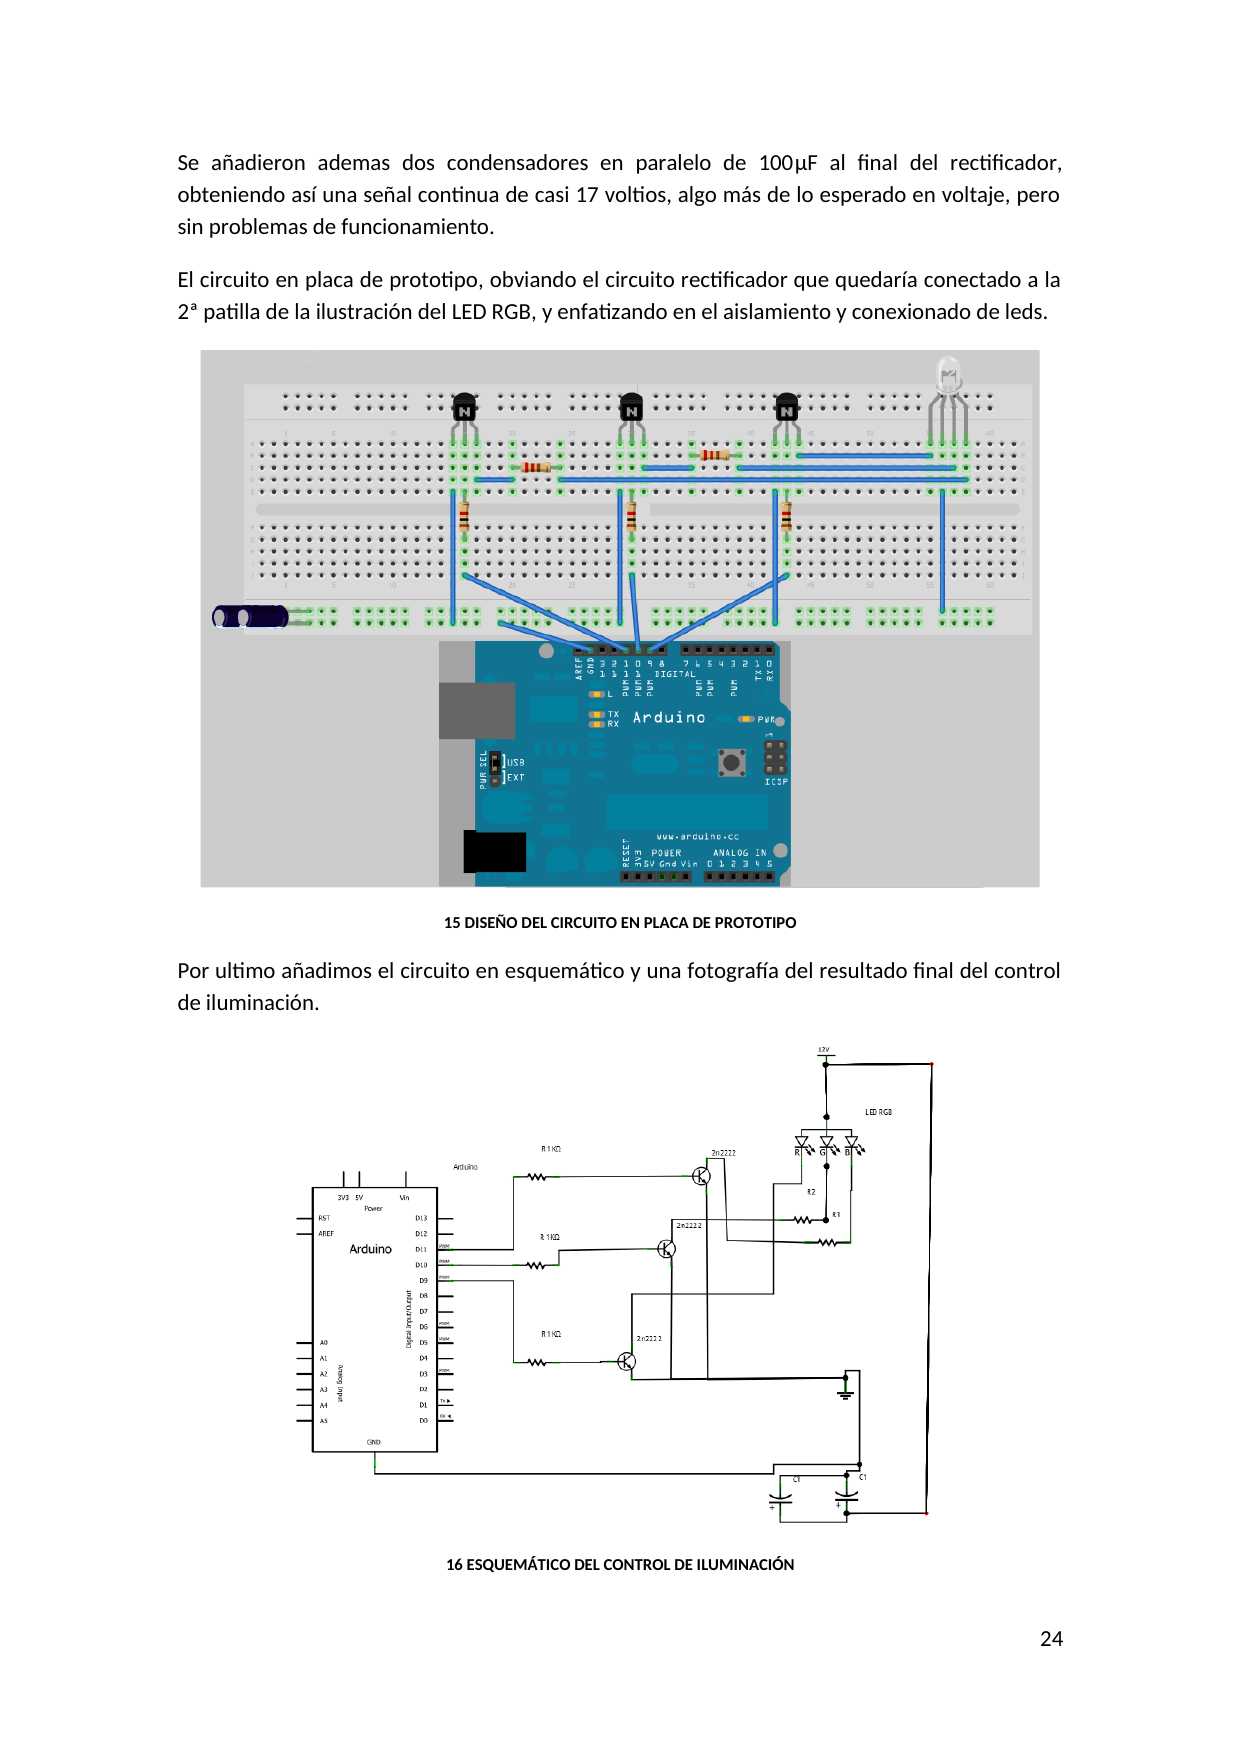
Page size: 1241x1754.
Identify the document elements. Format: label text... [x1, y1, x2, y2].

picture [200, 350, 1040, 888]
text Por ultimo añadimos el circuito en esquemático y una fotografía del resultado final del control de iluminación. [177, 956, 1063, 1017]
picture [279, 1041, 961, 1530]
text El circuito en placa de prototipo, obviando el circuito rectificador que quedaría conectado a la 2ª patilla de la ilustración del LED RGB, y enfatizando en el aislamiento y conexionado de leds. [177, 265, 1063, 325]
text Se añadieron ademas dos condensadores en paralelo de 100µF al final del rectificador, obteniendo así una señal continua de casi 17 voltios, algo más de lo esperado en voltaje, pero sin problemas de funcionamiento. [177, 148, 1063, 240]
